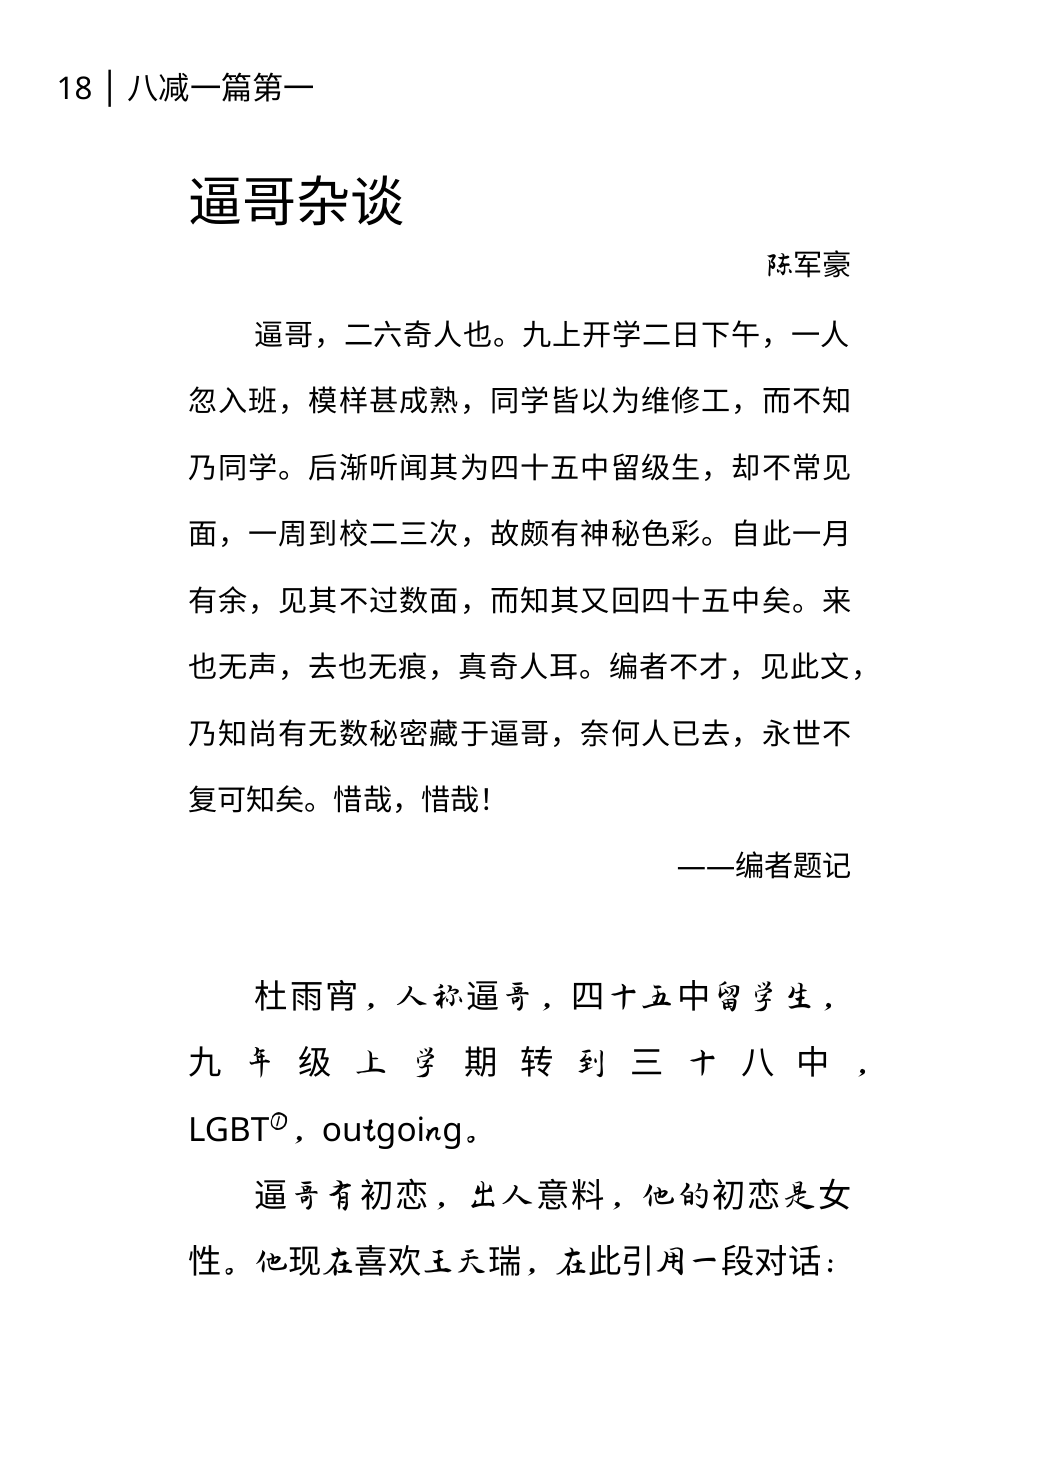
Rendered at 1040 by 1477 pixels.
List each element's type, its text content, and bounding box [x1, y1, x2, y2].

text 杜雨宵，人称逼哥，四十五中留学生，九年级上学期转到三十八中，LGBT①，outgoing。 [188, 964, 852, 1163]
text 逼哥，二六奇人也。九上开学二日下午，一人忽入班，模样甚成熟，同学皆以为维修工，而不知乃同学。后渐听闻其为四十五中留级生，却不常见面，一周到校二三次，故颇有神秘色彩。自此一月有余，见其不过数面，而知其又回四十五中矣。来也无声，去也无痕，真奇人耳。编者不才，见此文，乃知尚有无数秘密藏于逼哥，奈何人已去，永世不复可知矣。惜哉，惜哉！ [188, 299, 852, 831]
text 逼哥有初恋，出人意料，他的初恋是女性。他现在喜欢王天瑞，在此引用一段对话： [188, 1163, 852, 1296]
text 逼哥杂谈 [188, 166, 852, 233]
text ——编者题记 [188, 831, 852, 897]
text 陈军豪 [188, 233, 852, 299]
